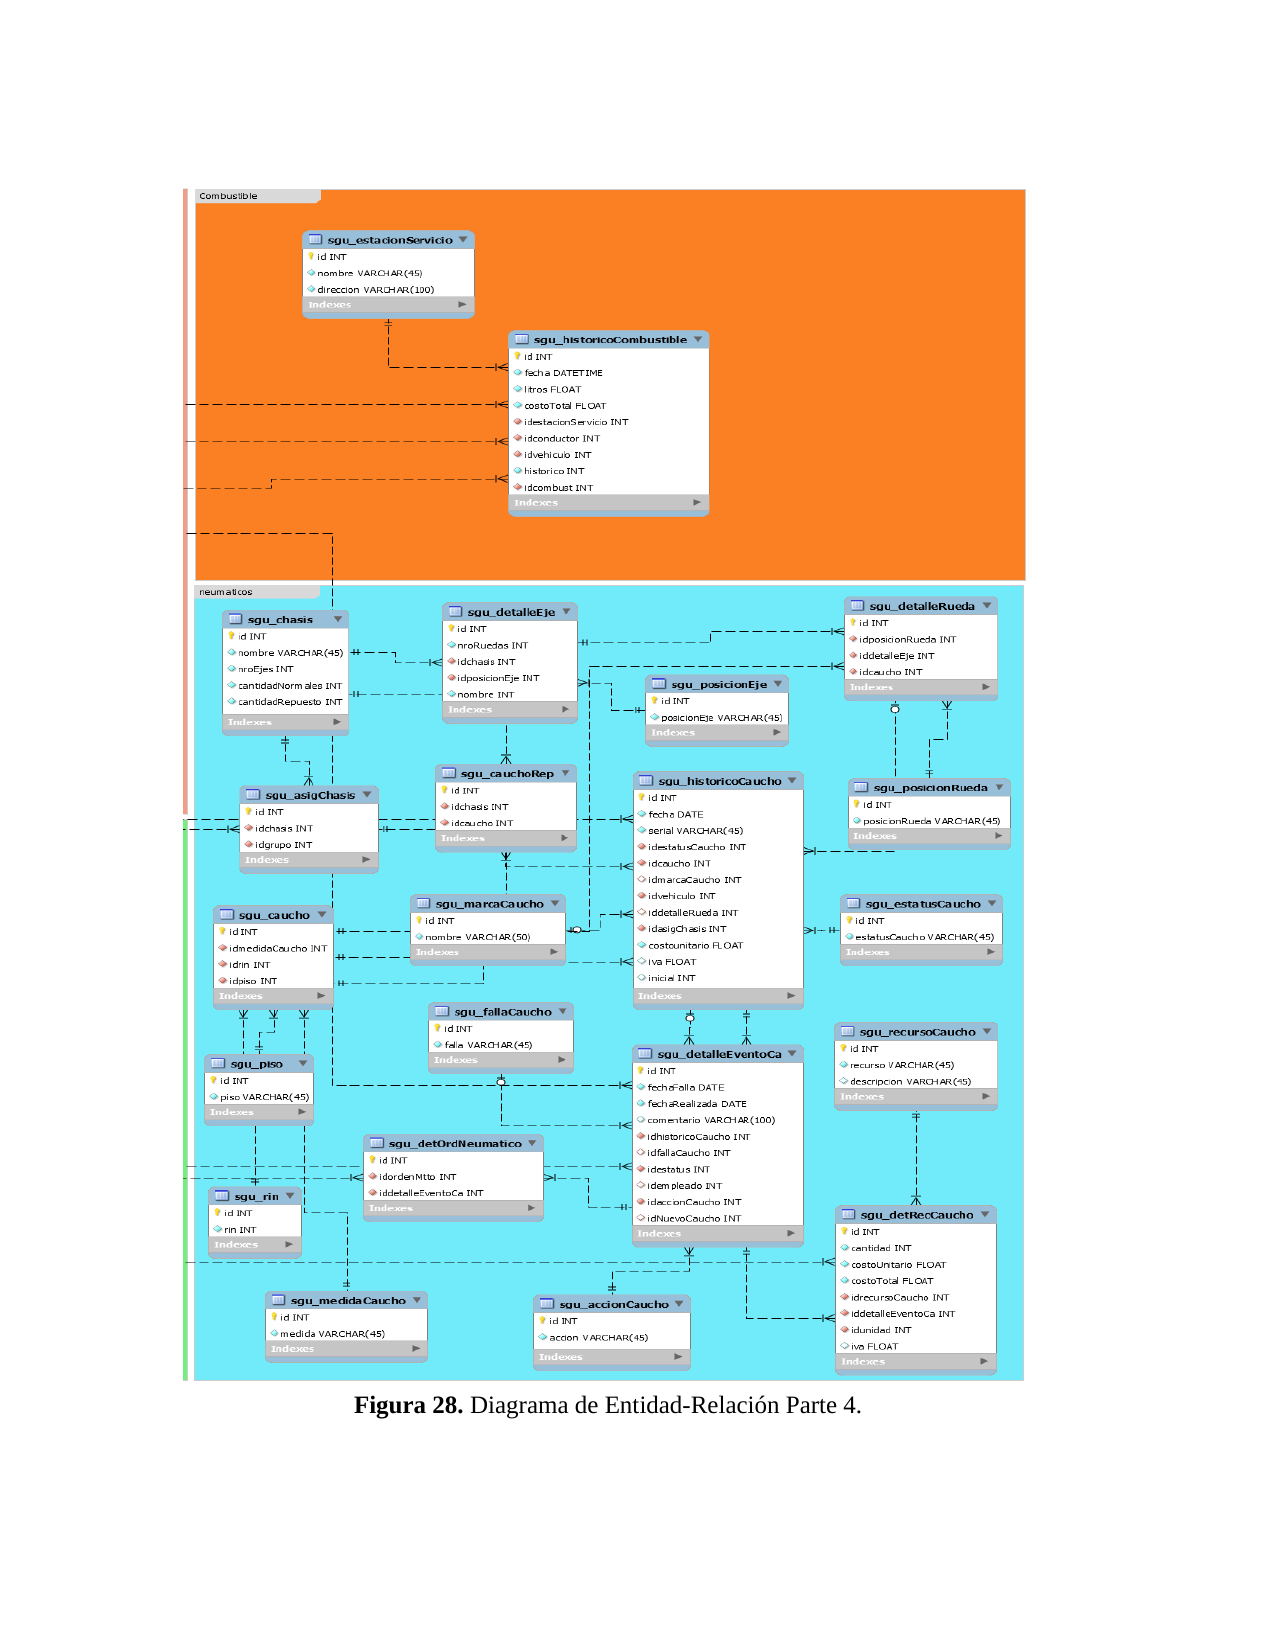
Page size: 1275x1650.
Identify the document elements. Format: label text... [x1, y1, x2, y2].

text Figura 28. Diagrama de Entidad-Relación Parte 4. [177, 1390, 1039, 1419]
picture [183, 177, 1033, 1387]
